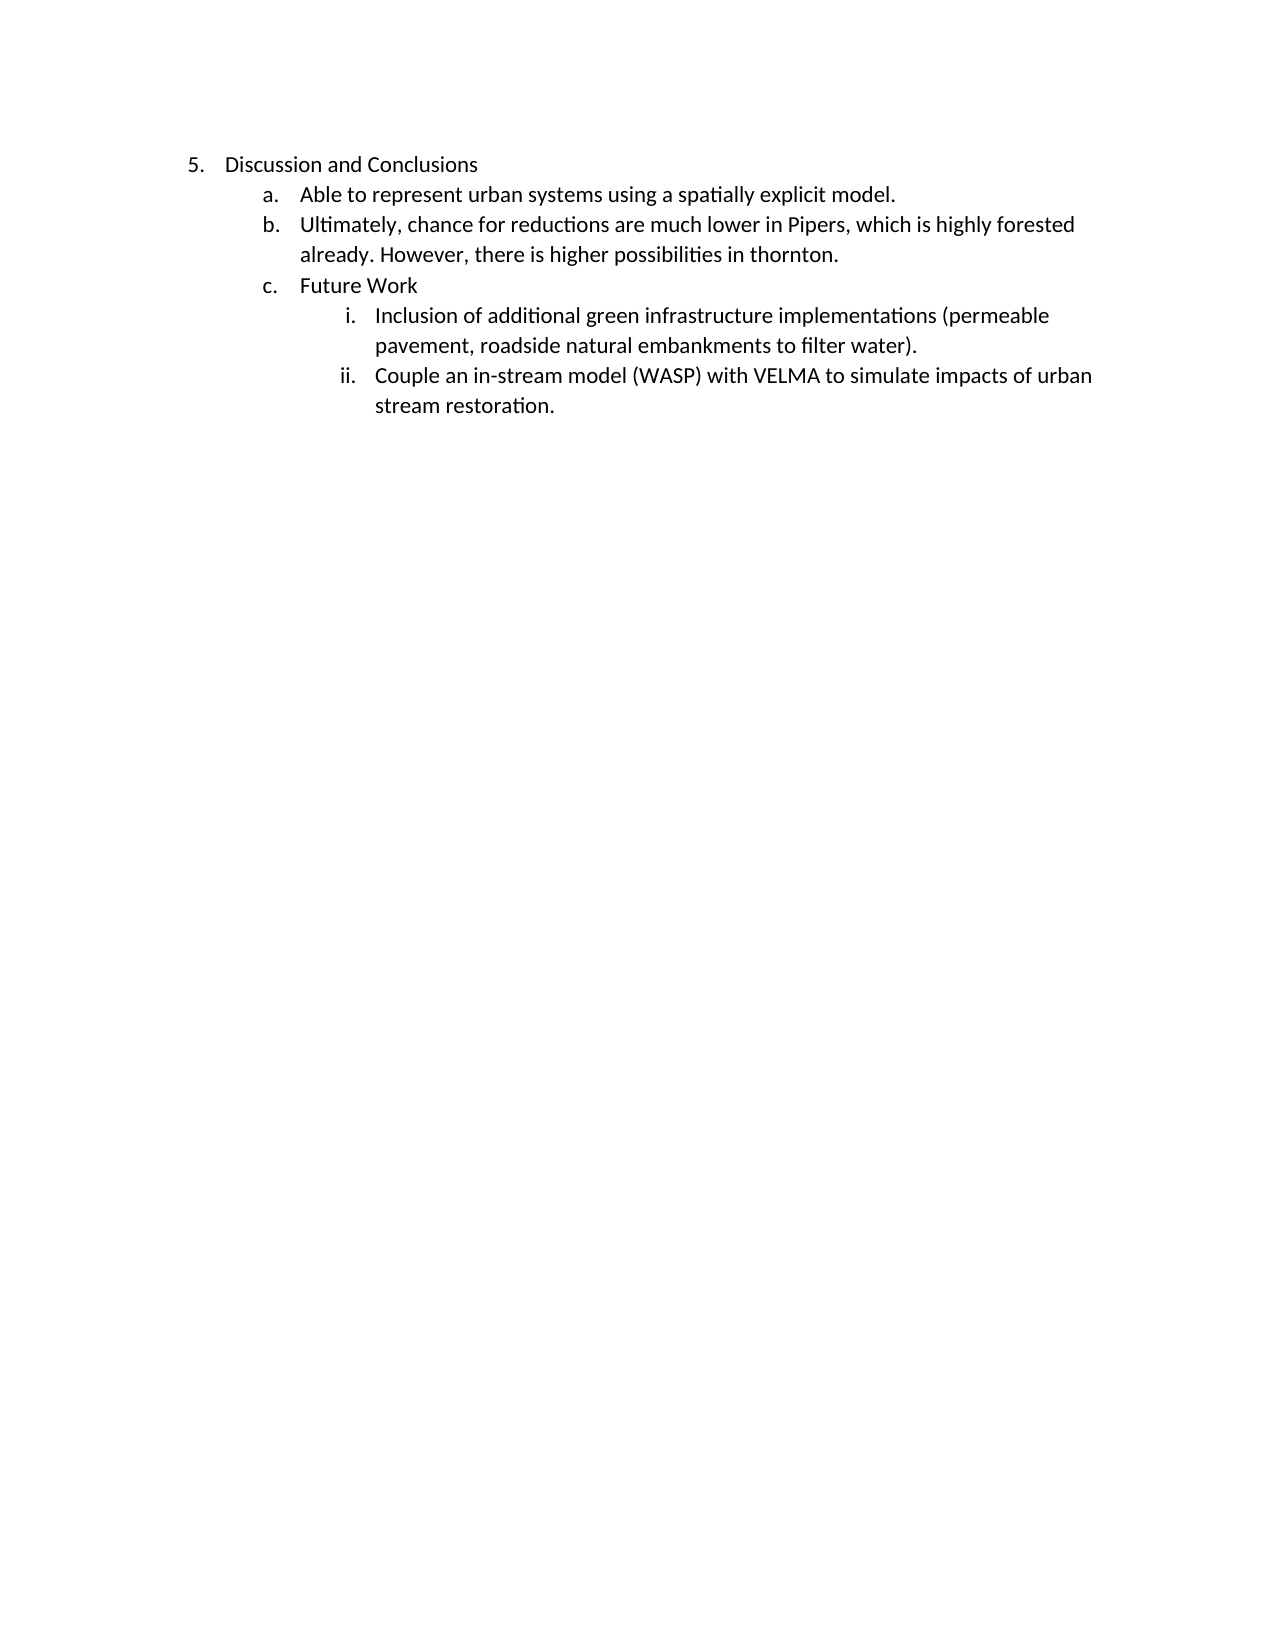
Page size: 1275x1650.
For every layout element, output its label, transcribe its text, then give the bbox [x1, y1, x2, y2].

list Future Work [262, 271, 1125, 299]
list Able to represent urban systems using a spatially explicit model. [262, 180, 1125, 208]
list Discussion and Conclusions [187, 150, 1125, 178]
list Inclusion of additional green infrastructure implementations (permeable pavement, roadside natural embankments to filter water). [356, 301, 1125, 359]
list Couple an in-stream model (WASP) with VELMA to simulate impacts of urban stream restoration. [356, 361, 1125, 420]
list Ultimately, chance for reductions are much lower in Pipers, which is highly forested already. However, there is higher possibilities in thornton. [262, 210, 1125, 269]
